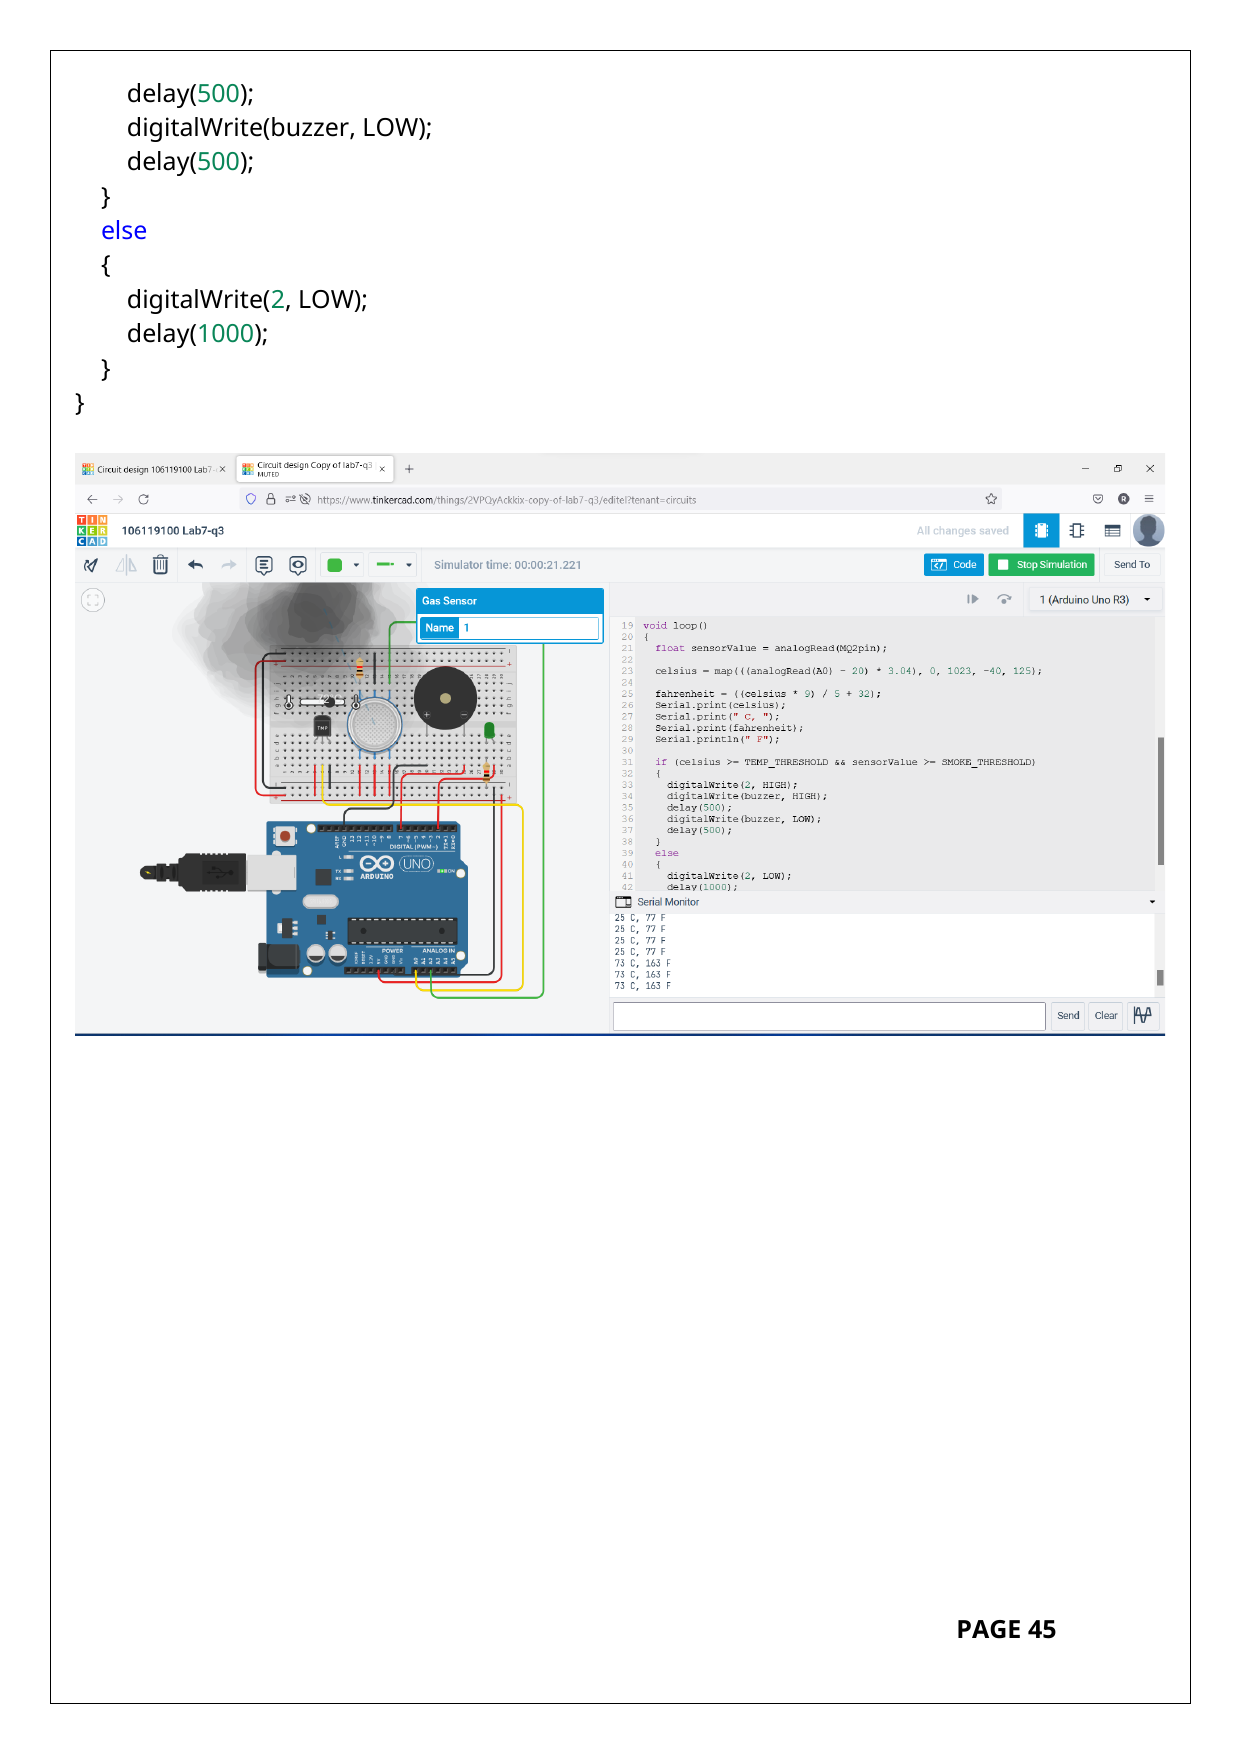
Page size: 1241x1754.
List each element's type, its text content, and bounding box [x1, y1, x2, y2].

text digitalWrite(buzzer, LOW); [75, 109, 1165, 144]
text delay(500); [75, 75, 1165, 109]
picture [75, 453, 1166, 1036]
text delay(1000); [75, 316, 1165, 350]
text digitalWrite(2, LOW); [75, 281, 1165, 316]
text } [75, 178, 1165, 212]
text else [75, 212, 1165, 247]
text } [75, 384, 1165, 419]
text { [75, 247, 1165, 281]
text } [75, 350, 1165, 384]
text delay(500); [75, 144, 1165, 178]
